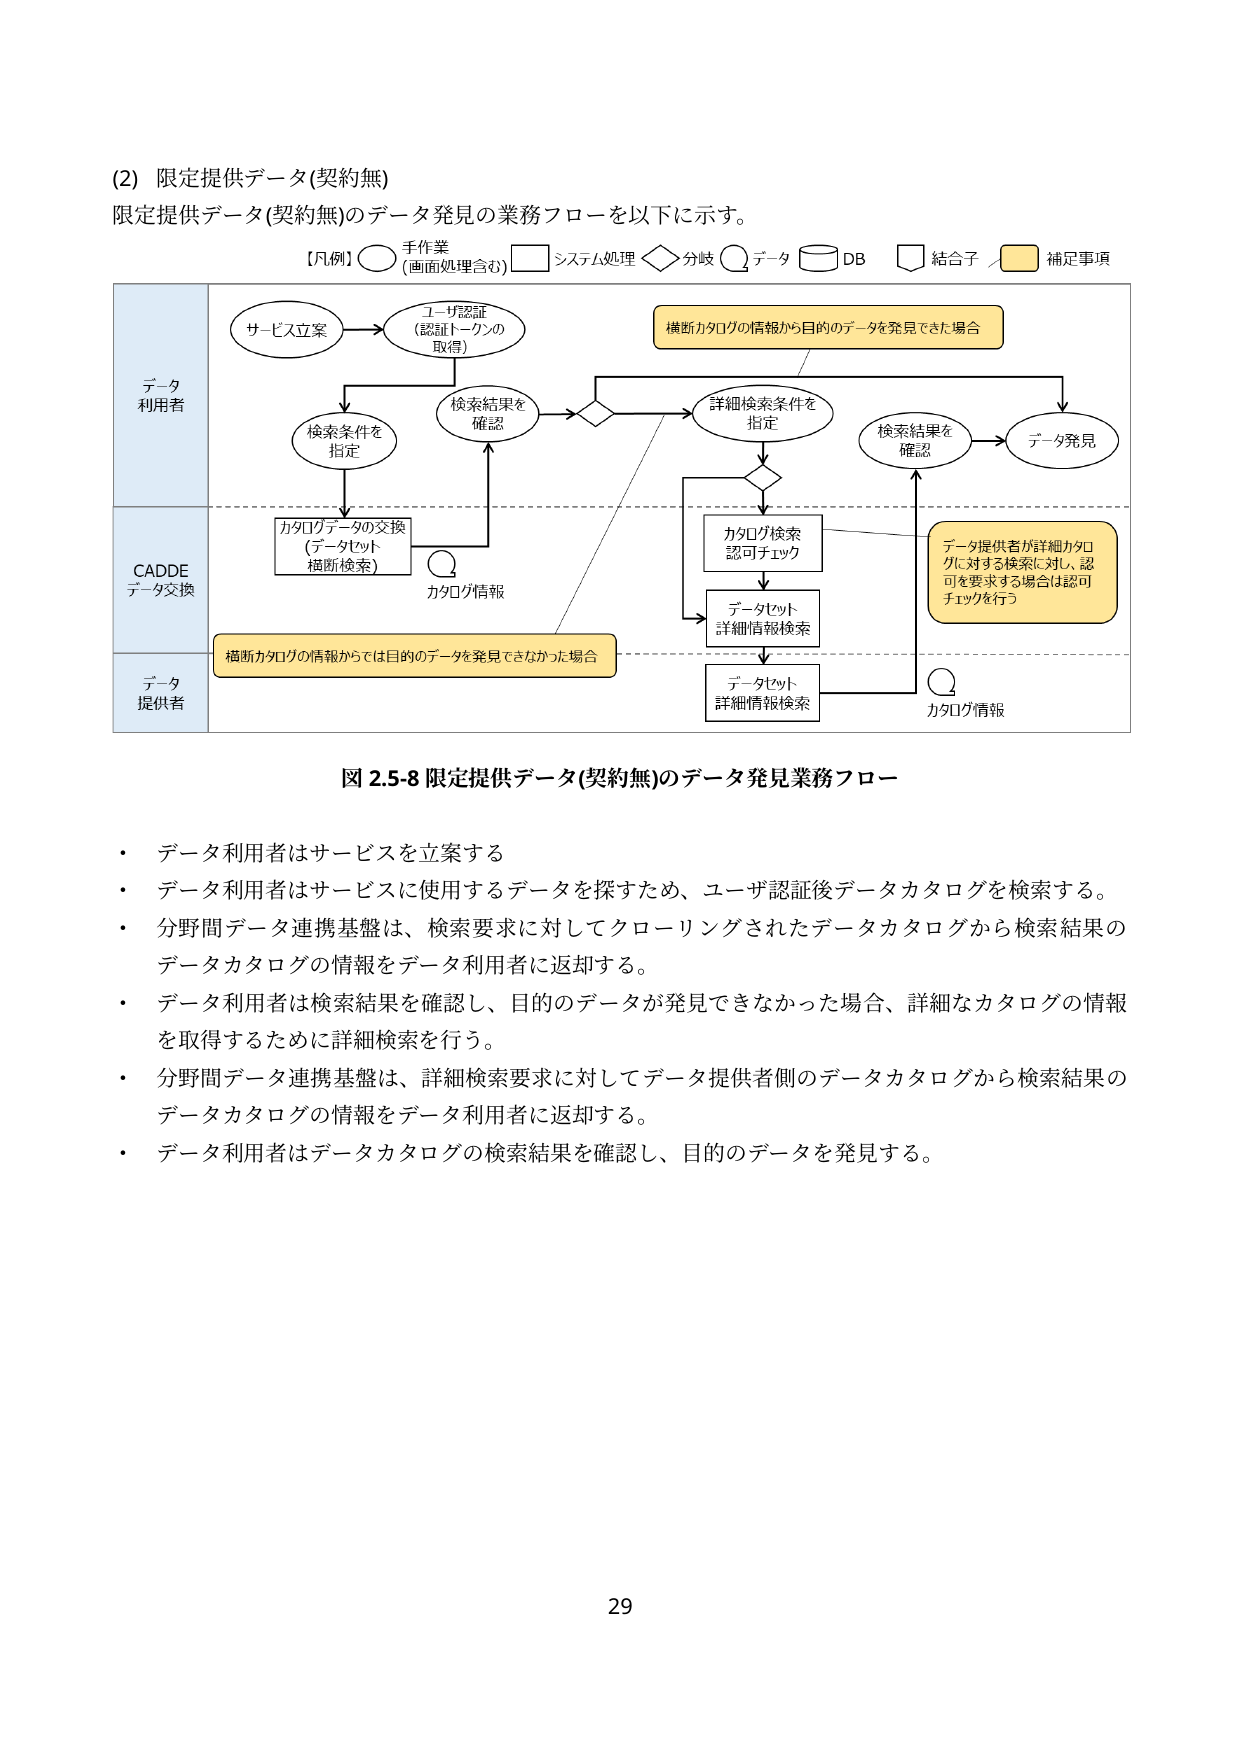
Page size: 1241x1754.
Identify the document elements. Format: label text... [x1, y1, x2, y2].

list データ利用者はデータカタログの検索結果を確認し、目的のデータを発見する。 [112, 1133, 1128, 1171]
list データ利用者はサービスを立案する [112, 833, 1128, 871]
text 限定提供データ(契約無)のデータ発見の業務フローを以下に示す。 [112, 196, 1128, 233]
list データ利用者はサービスに使用するデータを探すため、ユーザ認証後データカタログを検索する。 [112, 871, 1128, 908]
subtitle 限定提供データ(契約無) [112, 158, 1128, 196]
list 分野間データ連携基盤は、詳細検索要求に対してデータ提供者側のデータカタログから検索結果のデータカタログの情報をデータ利用者に返却する。 [112, 1058, 1128, 1133]
list 分野間データ連携基盤は、検索要求に対してクローリングされたデータカタログから検索結果のデータカタログの情報をデータ利用者に返却する。 [112, 908, 1128, 983]
list データ利用者は検索結果を確認し、目的のデータが発見できなかった場合、詳細なカタログの情報を取得するために詳細検索を行う。 [112, 983, 1128, 1058]
picture [112, 233, 1132, 733]
